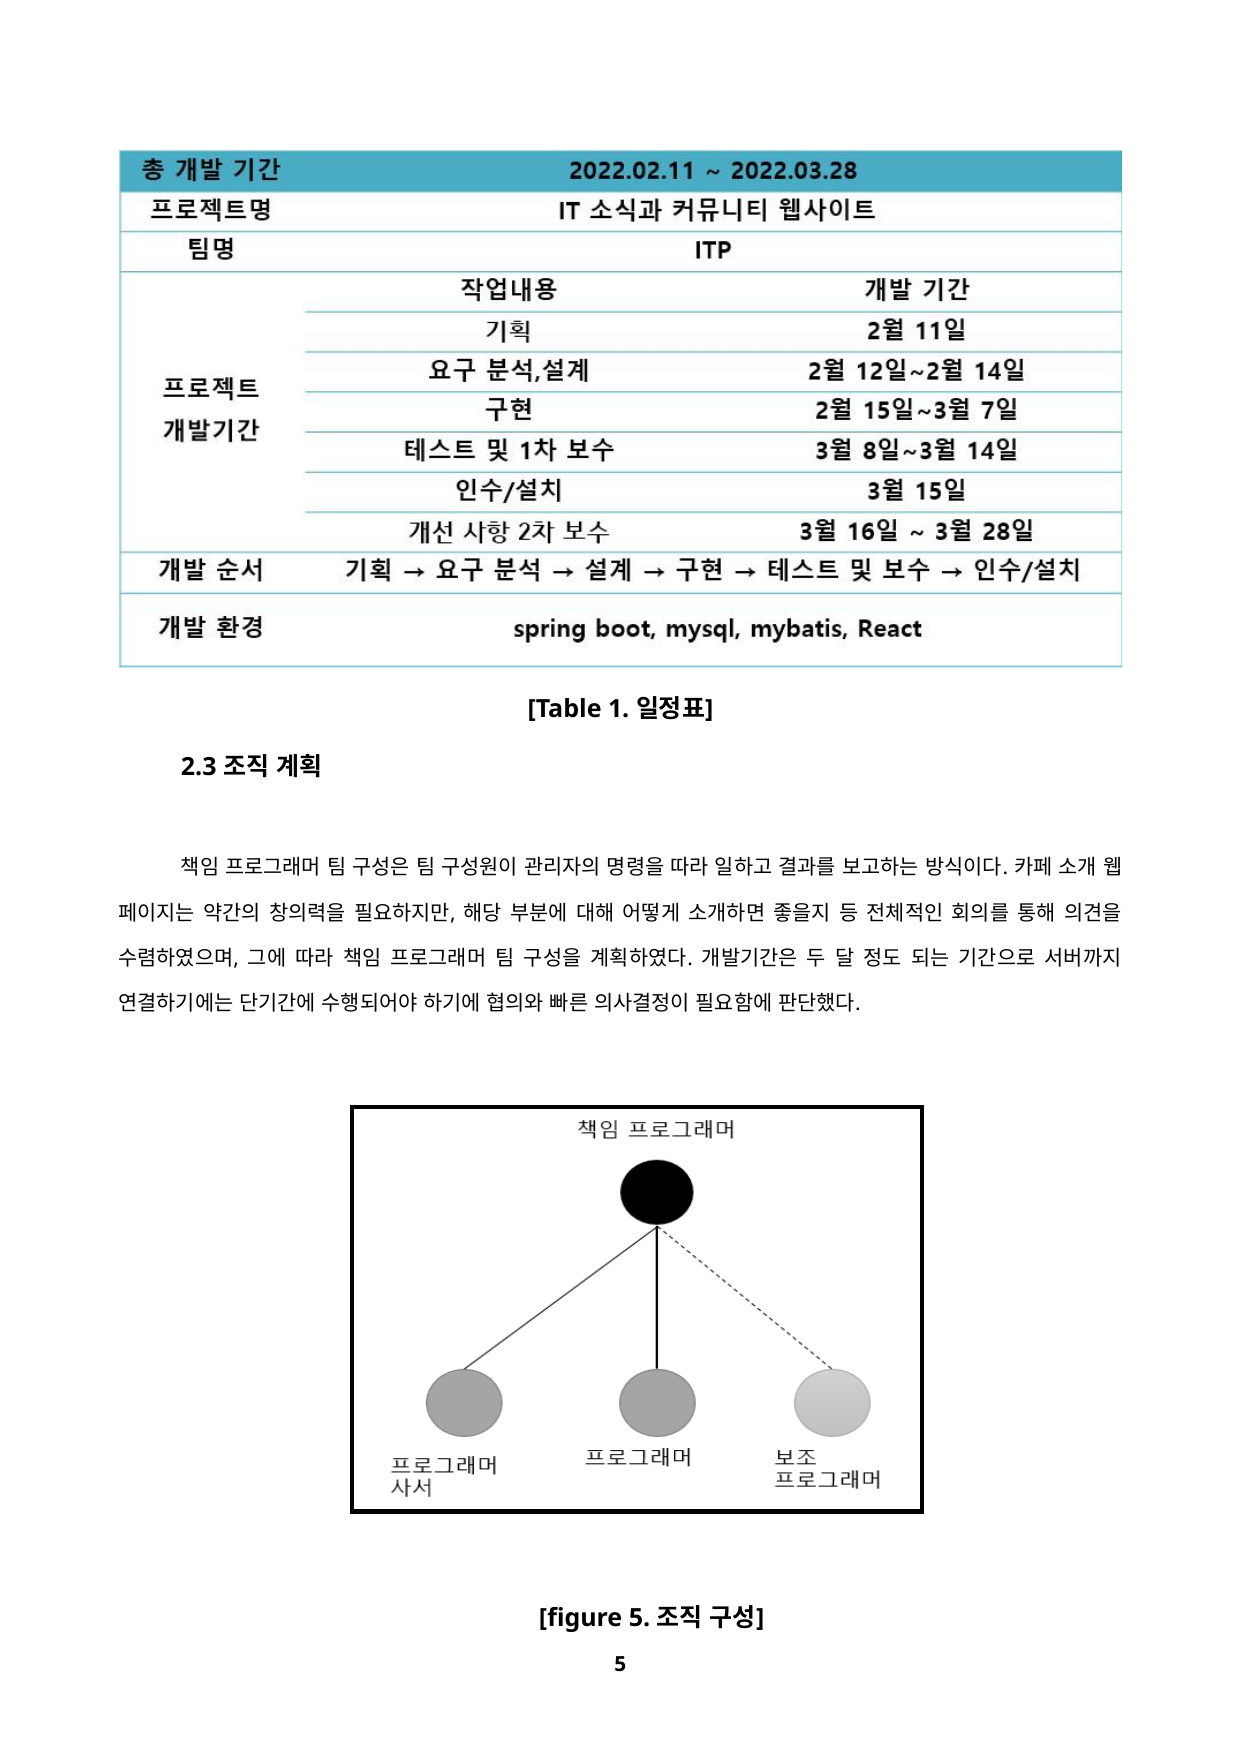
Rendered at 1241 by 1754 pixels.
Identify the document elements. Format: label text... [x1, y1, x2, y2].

text 2.3 조직 계획 [118, 746, 1122, 782]
picture [118, 149, 1123, 668]
picture [354, 1109, 920, 1509]
title 책임 프로그래머 팀 구성은 팀 구성원이 관리자의 명령을 따라 일하고 결과를 보고하는 방식이다. 카페 소개 웹 페이지는 약간의 창의력을 필요하지만, 해당 부분에 대해 어떻게 소개하면 좋을지 등 전체적인 회의를 통해 의견을 수렴하였으며, 그에 따라 책임 프로그래머 팀 구성을 계획하였다. 개발기간은 두 달 정도 되는 기간으로 서버까지 연결하기에는 단기간에 수행되어야 하기에 협의와 빠른 의사결정이 필요함에 판단했다. [110, 848, 1130, 1017]
text [Table 1. 일정표] [110, 686, 1130, 724]
